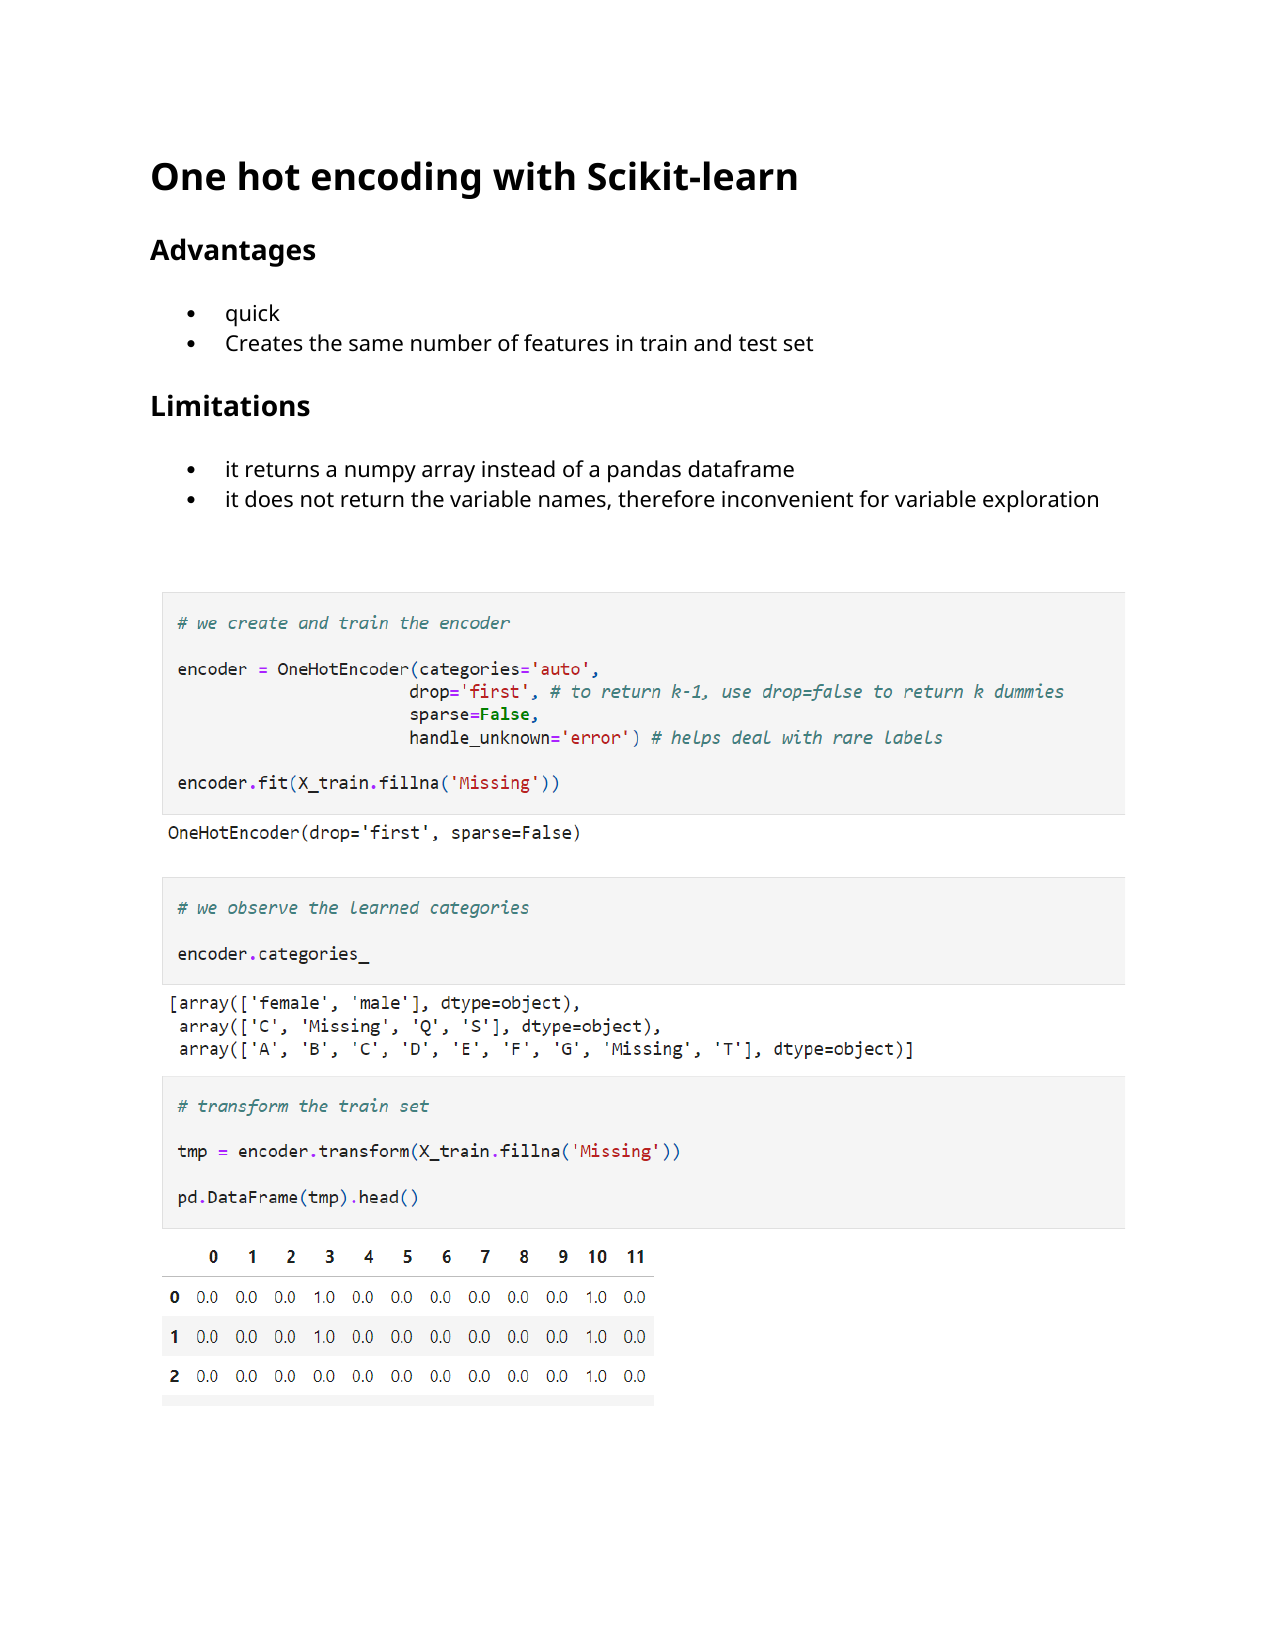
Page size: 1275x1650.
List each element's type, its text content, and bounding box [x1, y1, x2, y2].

text Advantages [150, 230, 1125, 268]
list it does not return the variable names, therefore inconvenient for variable exploration [187, 484, 1125, 513]
list quick [187, 298, 1125, 327]
list Creates the same number of features in train and test set [187, 327, 1125, 357]
text One hot encoding with Scikit-learn [150, 150, 1125, 201]
list it returns a numpy array instead of a pandas dataframe [187, 454, 1125, 484]
picture [150, 589, 1125, 1406]
text Limitations [150, 386, 1125, 425]
